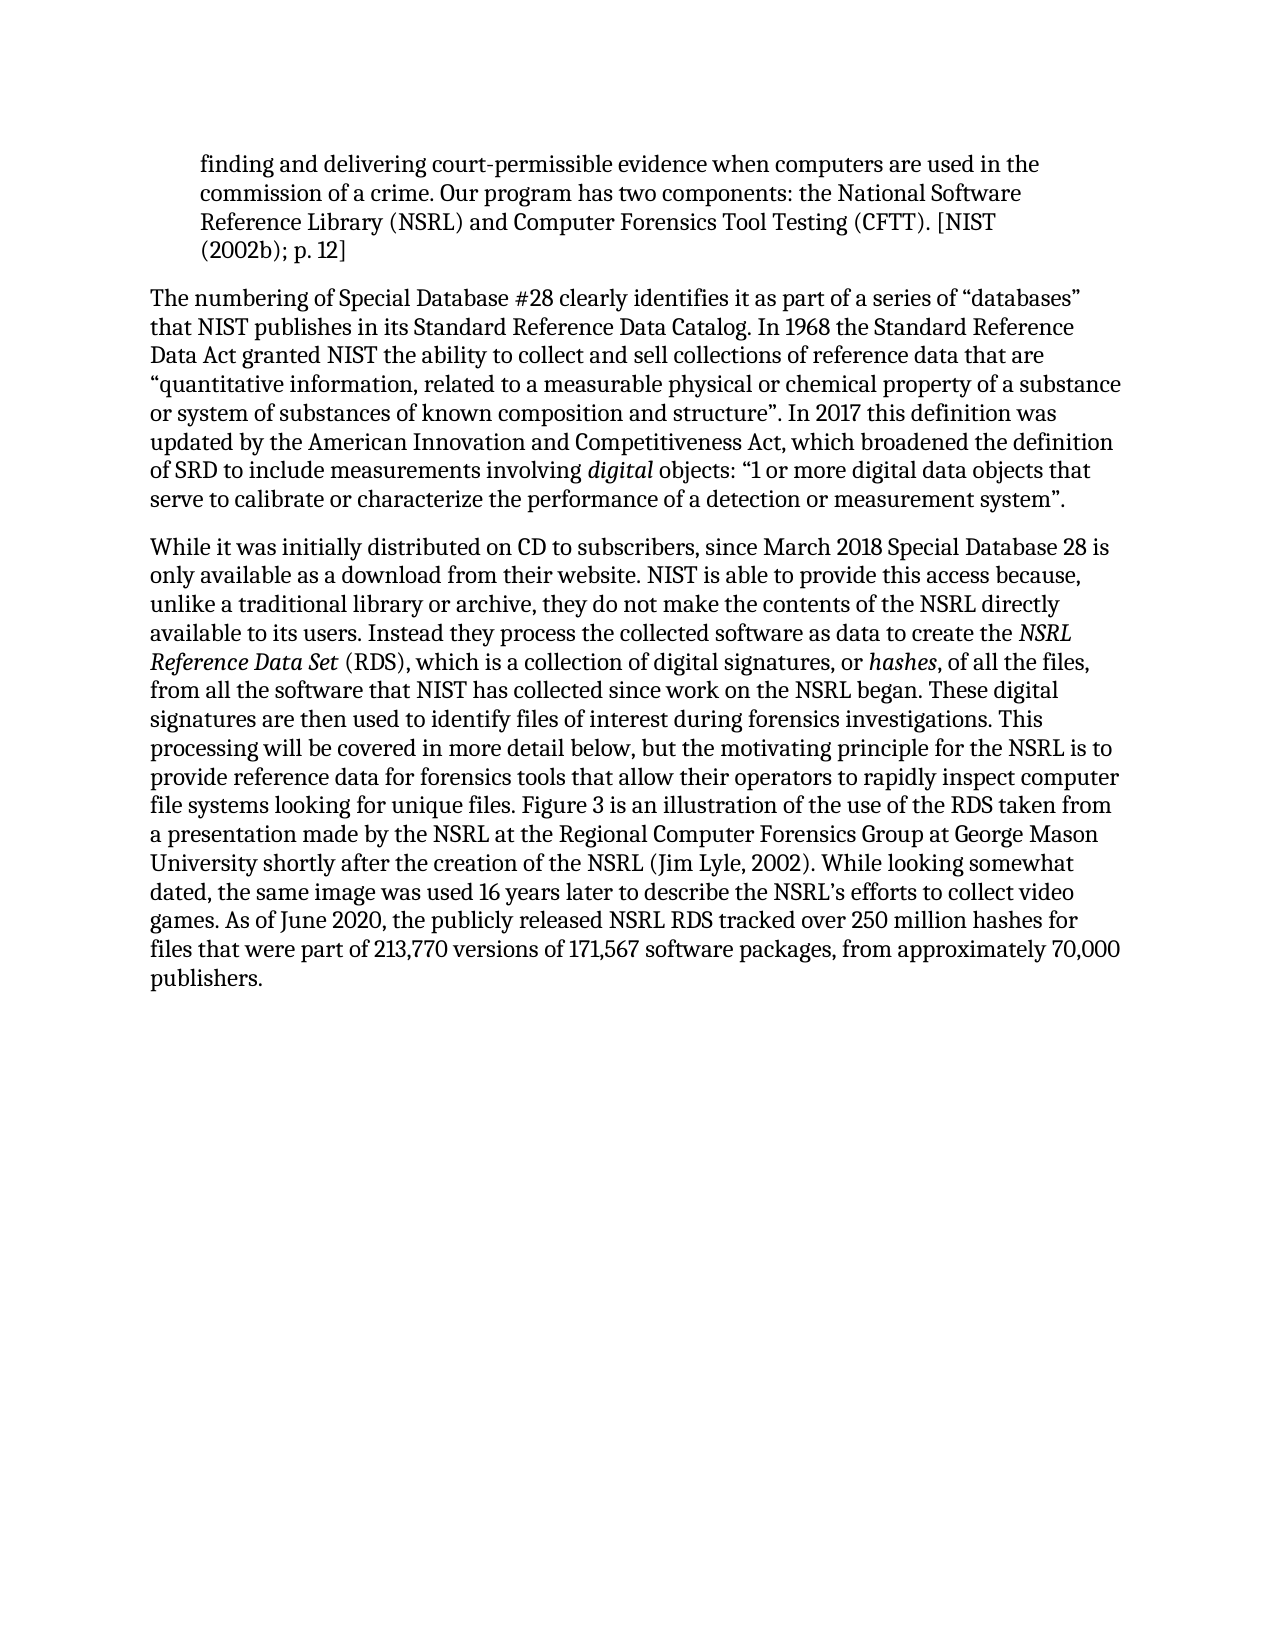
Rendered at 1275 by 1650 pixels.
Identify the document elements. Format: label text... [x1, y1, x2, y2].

text While it was initially distributed on CD to subscribers, since March 2018 Special Database 28 is only available as a download from their website. NIST is able to provide this access because, unlike a traditional library or archive, they do not make the contents of the NSRL directly available to its users. Instead they process the collected software as data to create the NSRL Reference Data Set (RDS), which is a collection of digital signatures, or hashes, of all the files, from all the software that NIST has collected since work on the NSRL began. These digital signatures are then used to identify files of interest during forensics investigations. This processing will be covered in more detail below, but the motivating principle for the NSRL is to provide reference data for forensics tools that allow their operators to rapidly inspect computer file systems looking for unique files. Figure 3 is an illustration of the use of the RDS taken from a presentation made by the NSRL at the Regional Computer Forensics Group at George Mason University shortly after the creation of the NSRL (Jim Lyle, 2002). While looking somewhat dated, the same image was used 16 years later to describe the NSRL’s efforts to collect video games. As of June 2020, the publicly released NSRL RDS tracked over 250 million hashes for files that were part of 213,770 versions of 171,567 software packages, from approximately 70,000 publishers. [150, 532, 1125, 992]
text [200, 150, 1075, 265]
text The numbering of Special Database #28 clearly identifies it as part of a series of “databases” that NIST publishes in its Standard Reference Data Catalog. In 1968 the Standard Reference Data Act granted NIST the ability to collect and sell collections of reference data that are “quantitative information, related to a measurable physical or chemical property of a substance or system of substances of known composition and structure”. In 2017 this definition was updated by the American Innovation and Competitiveness Act, which broadened the definition of SRD to include measurements involving digital objects: “1 or more digital data objects that serve to calibrate or characterize the performance of a detection or measurement system”. [150, 284, 1125, 514]
